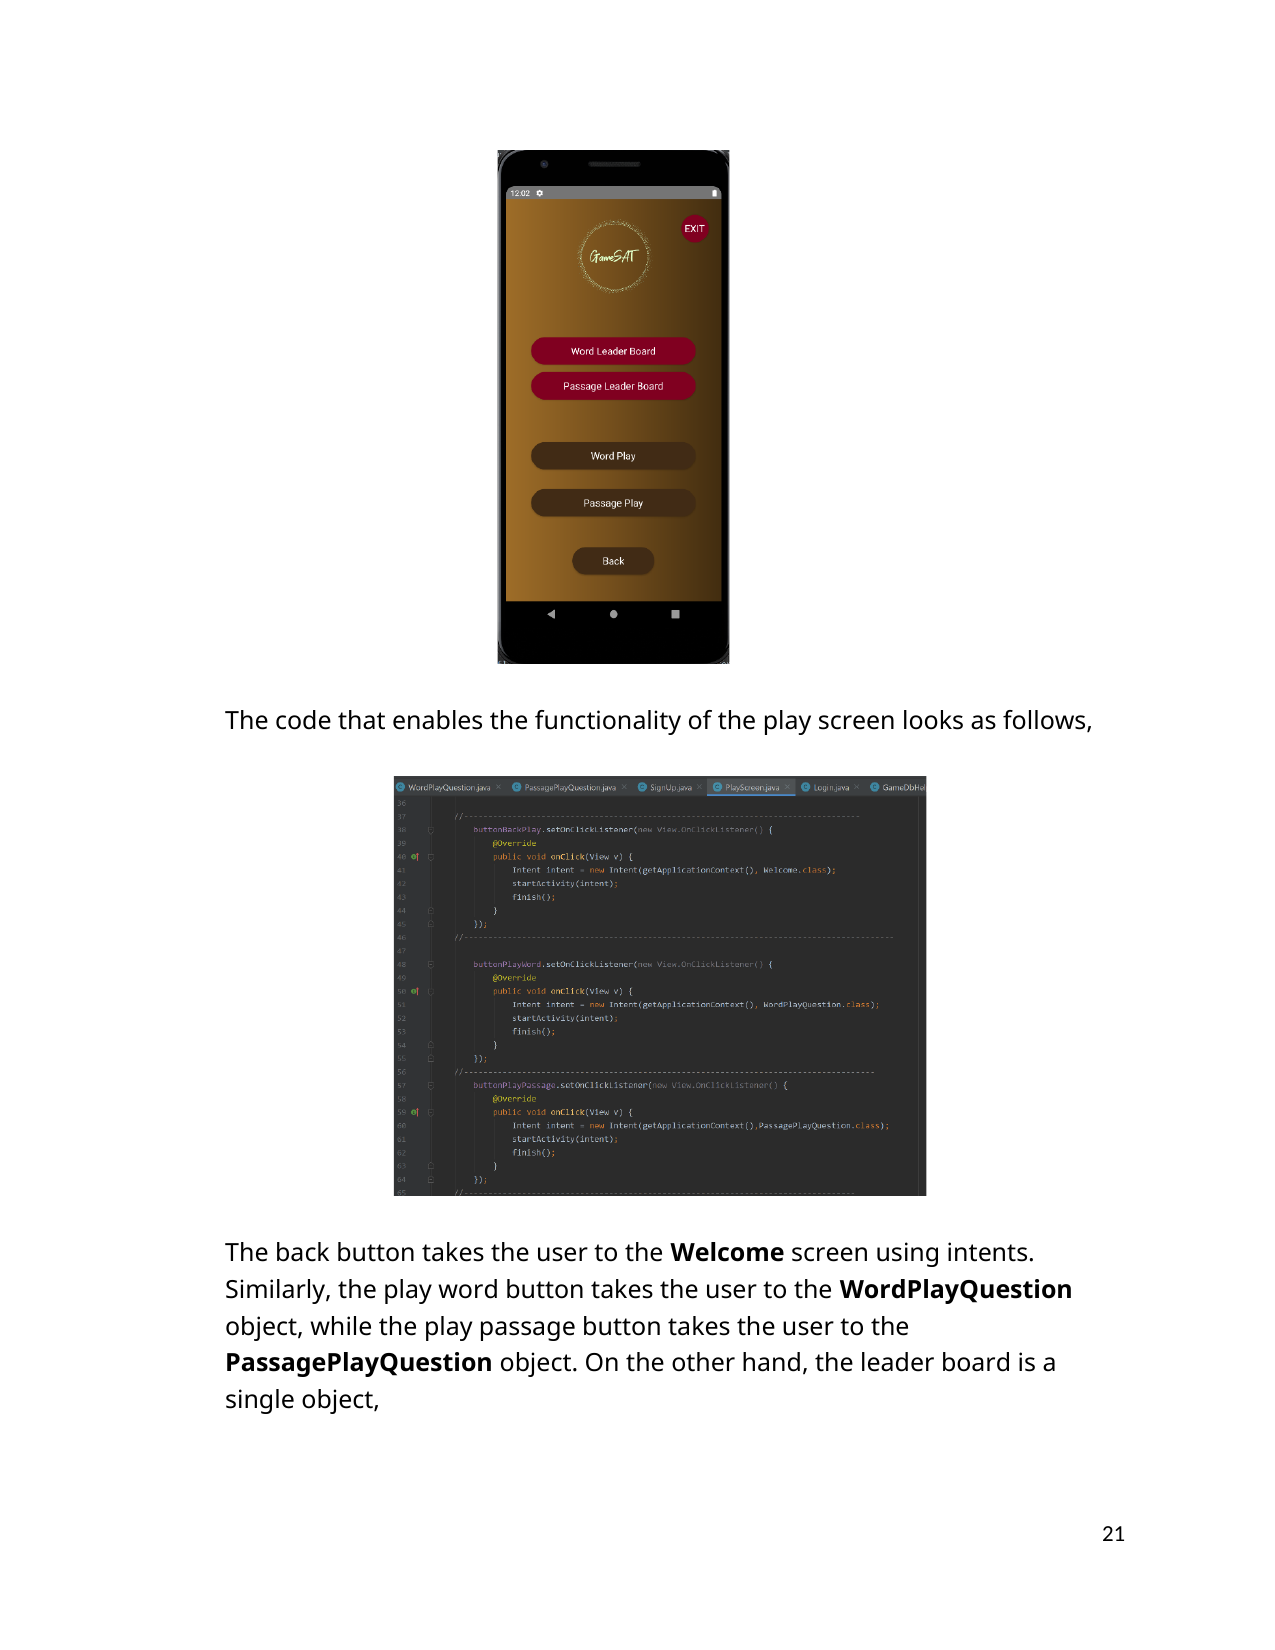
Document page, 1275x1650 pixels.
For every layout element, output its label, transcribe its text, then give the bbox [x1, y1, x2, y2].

picture [393, 776, 927, 1196]
picture [497, 150, 730, 664]
list The code that enables the functionality of the play screen looks as follows, [225, 703, 1125, 737]
list The back button takes the user to the Welcome screen using intents. Similarly, the play word button takes the user to the WordPlayQuestion object, while the play passage button takes the user to the PassagePlayQuestion object. On the other hand, the leader board is a single object, [225, 1235, 1125, 1416]
